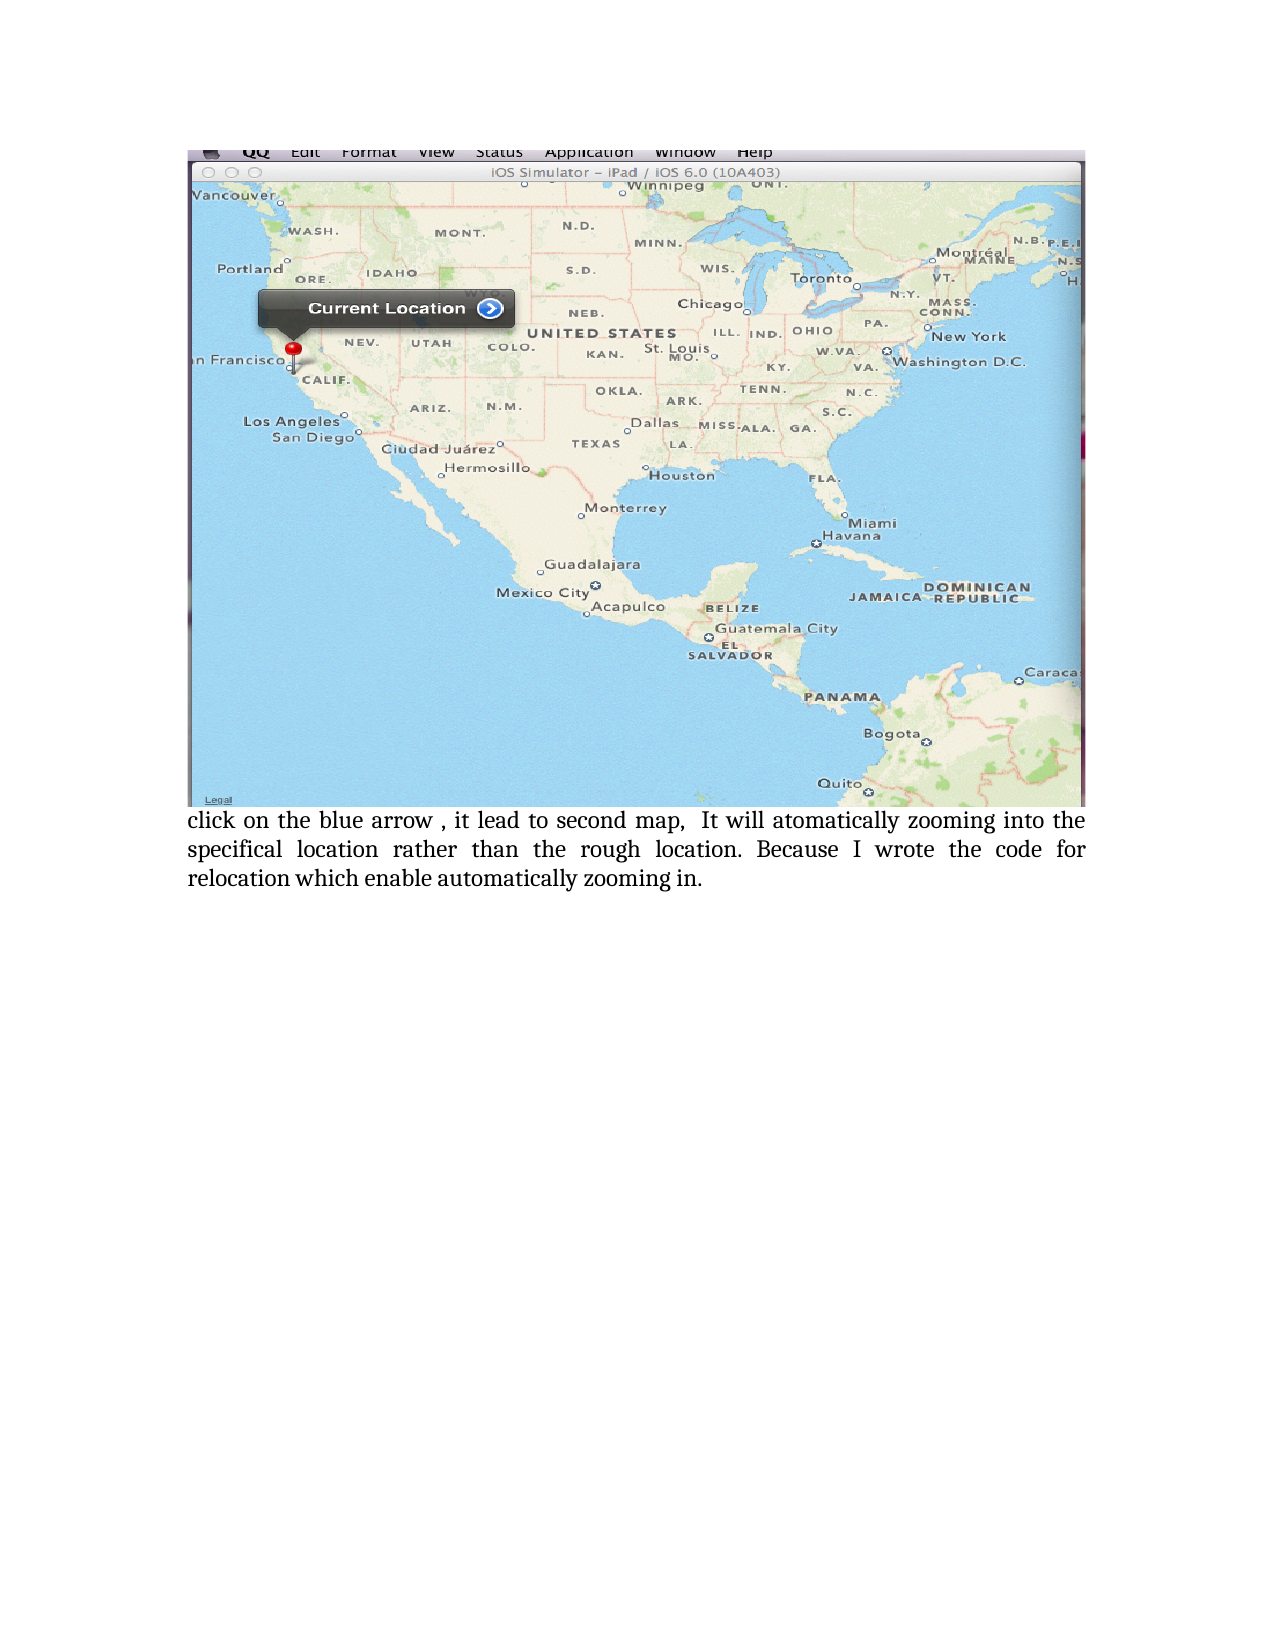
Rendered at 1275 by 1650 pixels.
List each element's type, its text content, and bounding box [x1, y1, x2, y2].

picture [187, 150, 1086, 807]
text click on the blue arrow , it lead to second map, It will atomatically zooming into the specifical location rather than the rough location. Because I wrote the code for relocation which enable automatically zooming in. [187, 806, 1087, 892]
